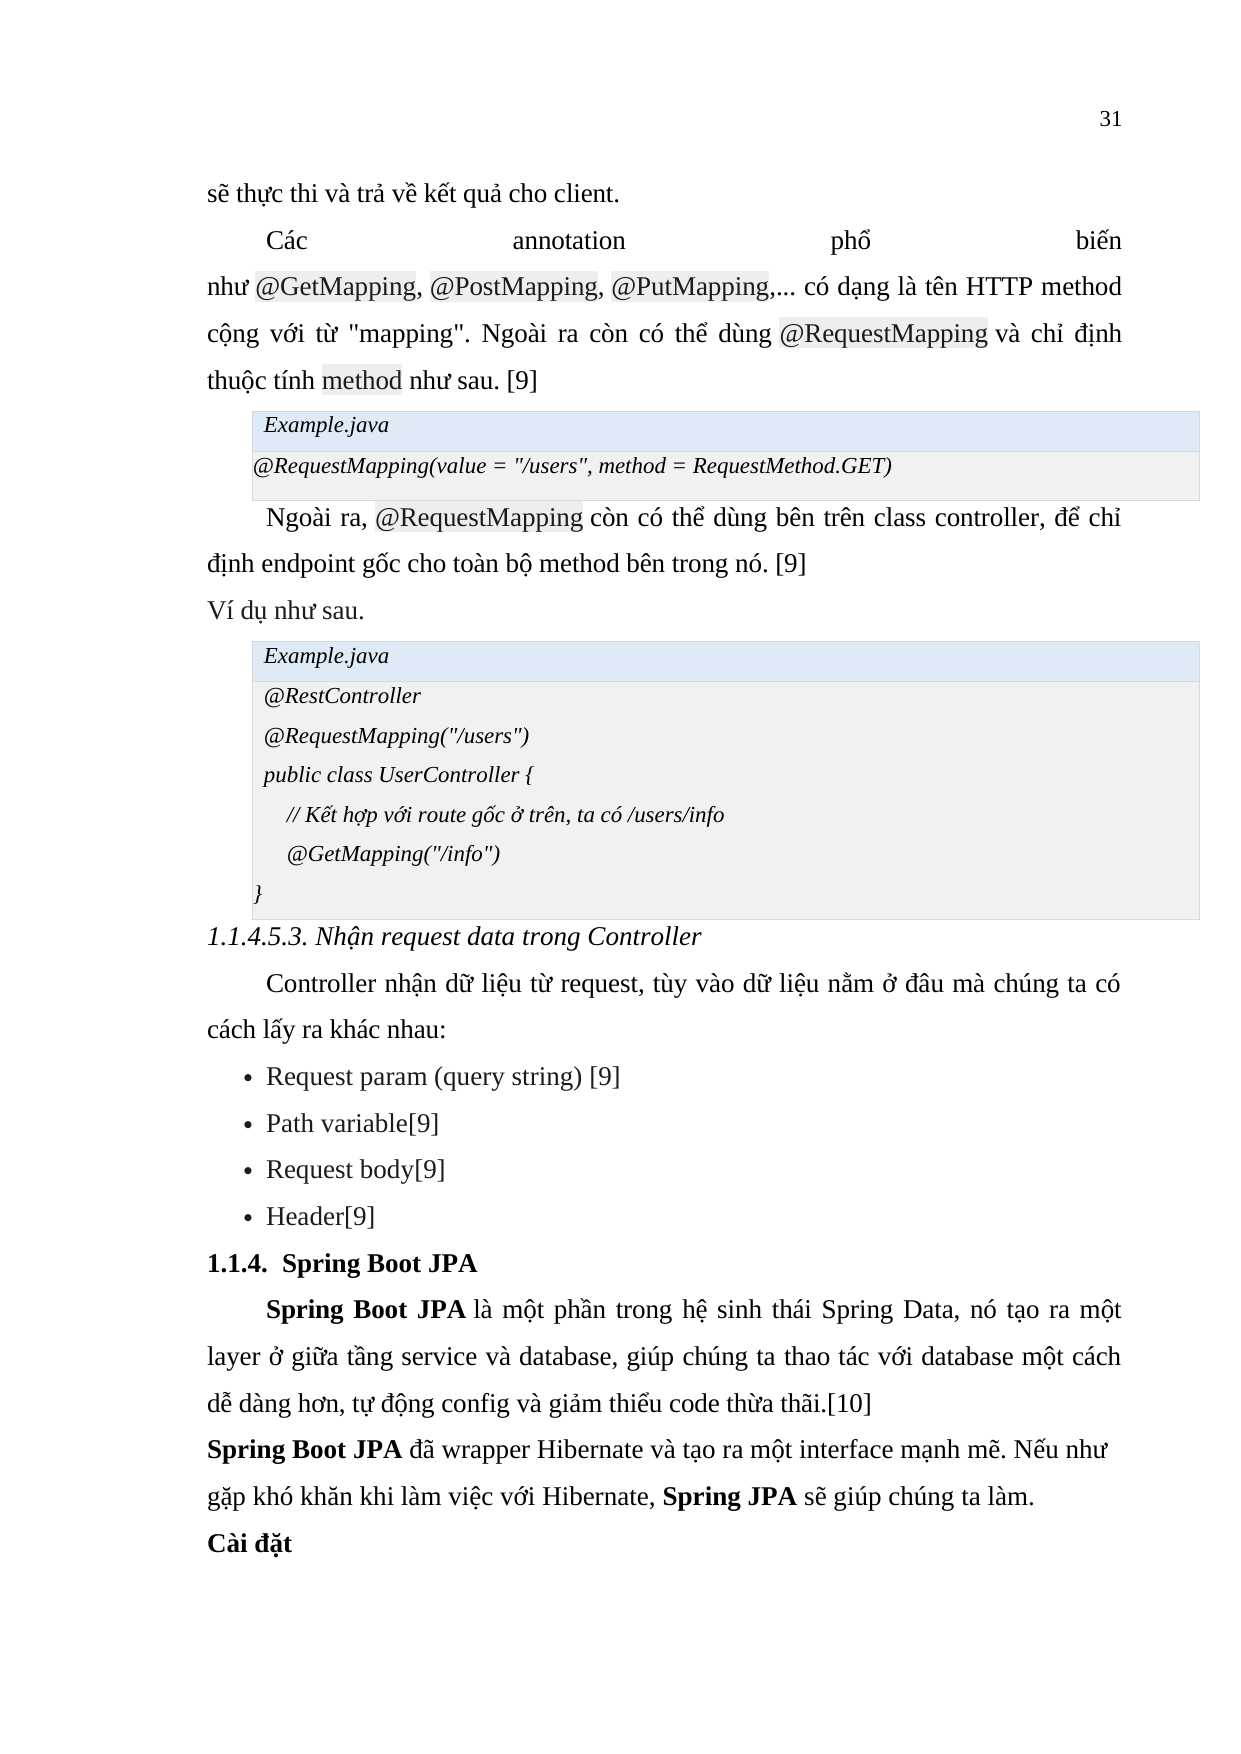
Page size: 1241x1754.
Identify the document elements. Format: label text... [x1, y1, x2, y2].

table_header Example.java [253, 642, 1199, 681]
list Request param (query string) [9] [244, 1060, 1122, 1091]
text Controller nhận dữ liệu từ request, tùy vào dữ liệu nằm ở đâu mà chúng ta có cách lấy ra khác nhau: [207, 967, 1122, 1045]
list Request body[9] [244, 1153, 1122, 1185]
text Ngoài ra, @RequestMapping còn có thể dùng bên trên class controller, để chỉ định endpoint gốc cho toàn bộ method bên trong nó. [9] [207, 501, 1122, 578]
text Các annotation phổ biến như @GetMapping, @PostMapping, @PutMapping,... có dạng là tên HTTP method cộng với từ "mapping". Ngoài ra còn có thể dùng @RequestMapping và chỉ định thuộc tính method như sau. [9] [207, 224, 1122, 395]
text Spring Boot JPA đã wrapper Hibernate và tạo ra một interface mạnh mẽ. Nếu như gặp khó khăn khi làm việc với Hibernate, Spring JPA sẽ giúp chúng ta làm. [207, 1433, 1122, 1511]
text Spring Boot JPA là một phần trong hệ sinh thái Spring Data, nó tạo ra một layer ở giữa tầng service và database, giúp chúng ta thao tác với database một cách dễ dàng hơn, tự động config và giảm thiểu code thừa thãi.[10] [207, 1293, 1122, 1418]
list Path variable[9] [244, 1107, 1122, 1138]
text Ví dụ như sau. [207, 594, 1122, 625]
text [207, 177, 1122, 208]
subtitle Spring Boot JPA [207, 1247, 1122, 1278]
list Header[9] [244, 1200, 1122, 1231]
table_cell @RequestMapping(value = "/users", method = RequestMethod.GET) [253, 452, 1199, 500]
table_header Example.java [253, 412, 1199, 451]
subtitle 1.1.4.5.3. Nhận request data trong Controller [207, 920, 1122, 951]
text Cài đặt [207, 1527, 1122, 1558]
table_cell @RestController @RequestMapping("/users") public class UserController { // Kết hợp với route gốc ở trên, ta có /users/info @GetMapping("/info") } [253, 682, 1199, 919]
